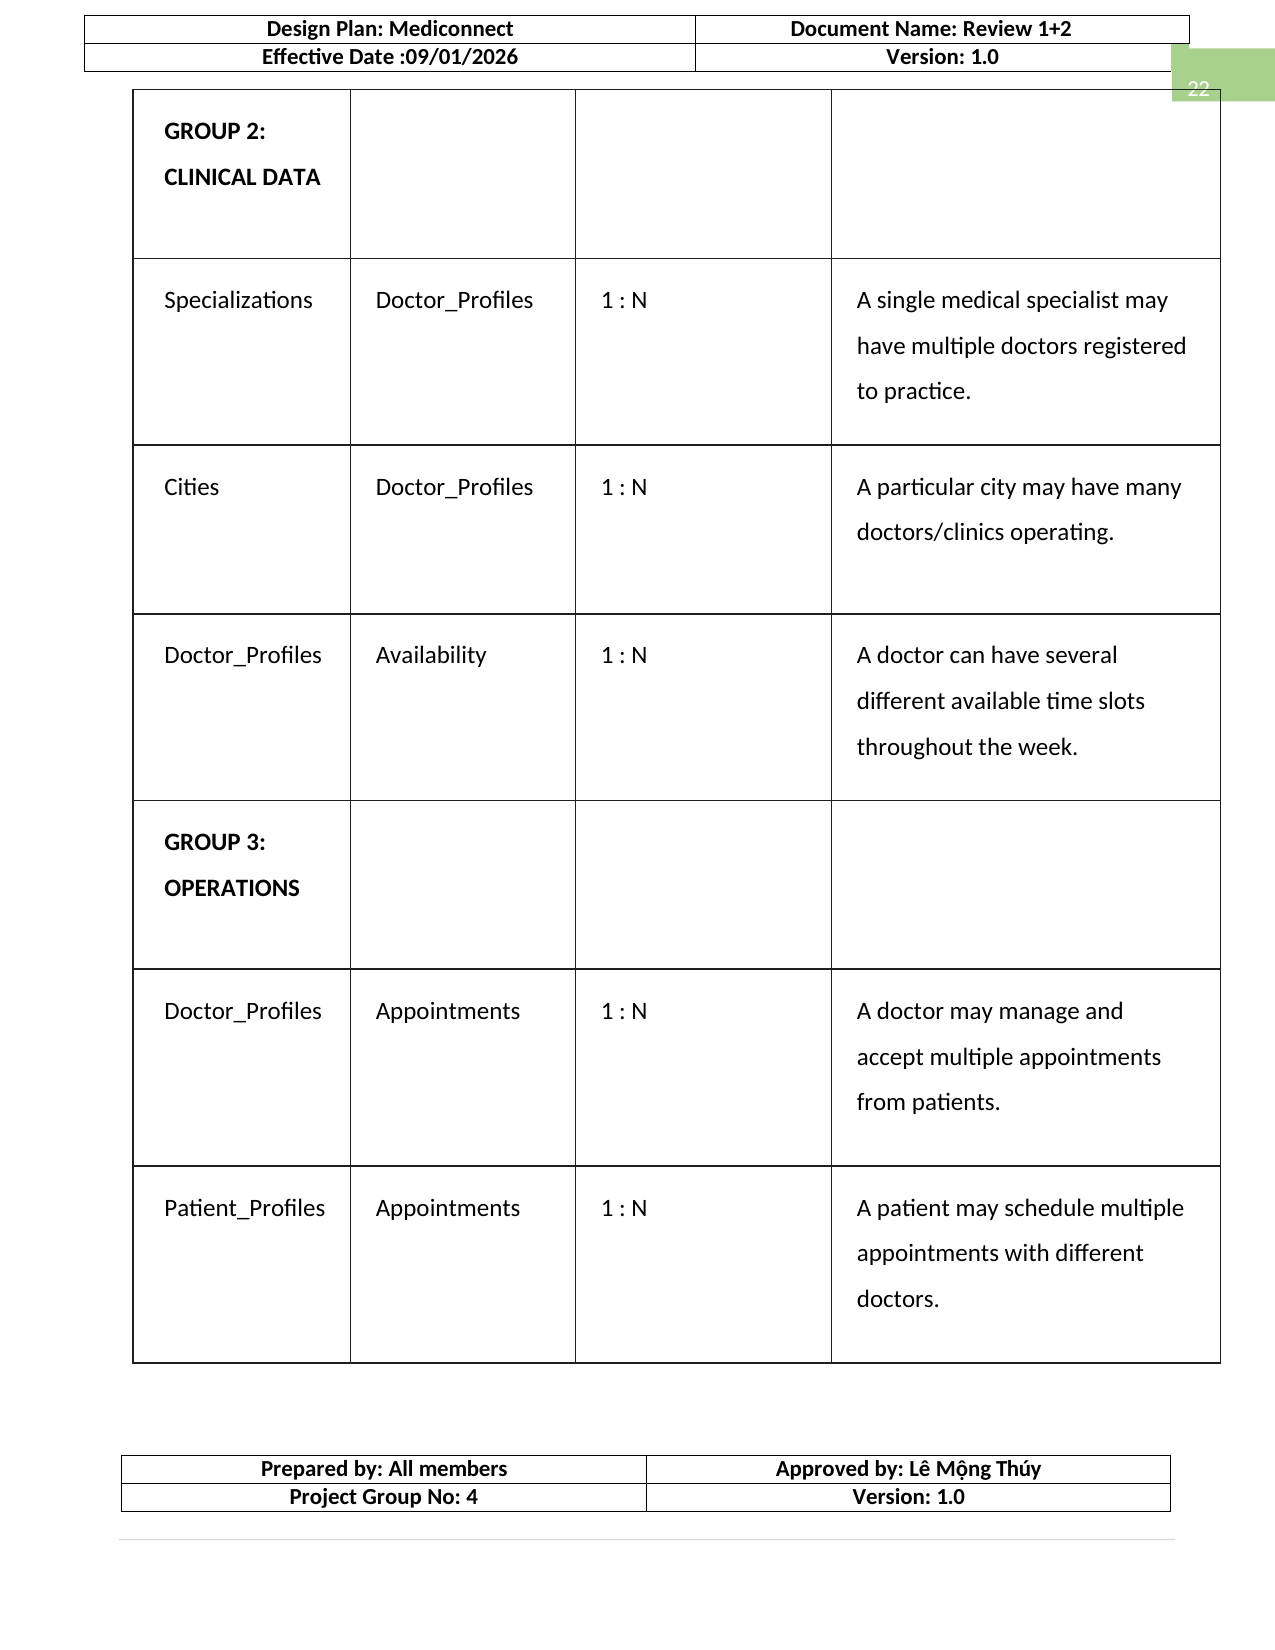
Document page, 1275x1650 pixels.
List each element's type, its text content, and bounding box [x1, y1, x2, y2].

table_cell [832, 801, 1220, 968]
table_cell Patient_Profiles [134, 1167, 350, 1362]
table_cell 1 : N [576, 446, 831, 613]
table_cell [351, 90, 575, 257]
table_cell A single medical specialist may have multiple doctors registered to practice. [832, 259, 1220, 444]
table_cell Cities [134, 446, 350, 613]
table_cell 1 : N [576, 615, 831, 799]
table_cell 1 : N [576, 970, 831, 1165]
table_cell A doctor can have several different available time slots throughout the week. [832, 615, 1220, 799]
table_cell [576, 90, 831, 257]
table_cell GROUP 2: CLINICAL DATA [134, 90, 350, 257]
table_cell Doctor_Profiles [134, 615, 350, 799]
table_cell [576, 801, 831, 968]
table_cell [832, 90, 1220, 257]
table_cell Appointments [351, 1167, 575, 1362]
table_cell A particular city may have many doctors/clinics operating. [832, 446, 1220, 613]
table_cell Specializations [134, 259, 350, 444]
table_cell Availability [351, 615, 575, 799]
table_cell Appointments [351, 970, 575, 1165]
table_cell Doctor_Profiles [351, 446, 575, 613]
table_cell GROUP 3: OPERATIONS [134, 801, 350, 968]
table_cell A doctor may manage and accept multiple appointments from patients. [832, 970, 1220, 1165]
table_cell Doctor_Profiles [134, 970, 350, 1165]
table_cell 1 : N [576, 259, 831, 444]
table_cell Doctor_Profiles [351, 259, 575, 444]
table_cell 1 : N [576, 1167, 831, 1362]
table_cell A patient may schedule multiple appointments with different doctors. [832, 1167, 1220, 1362]
table_cell [351, 801, 575, 968]
